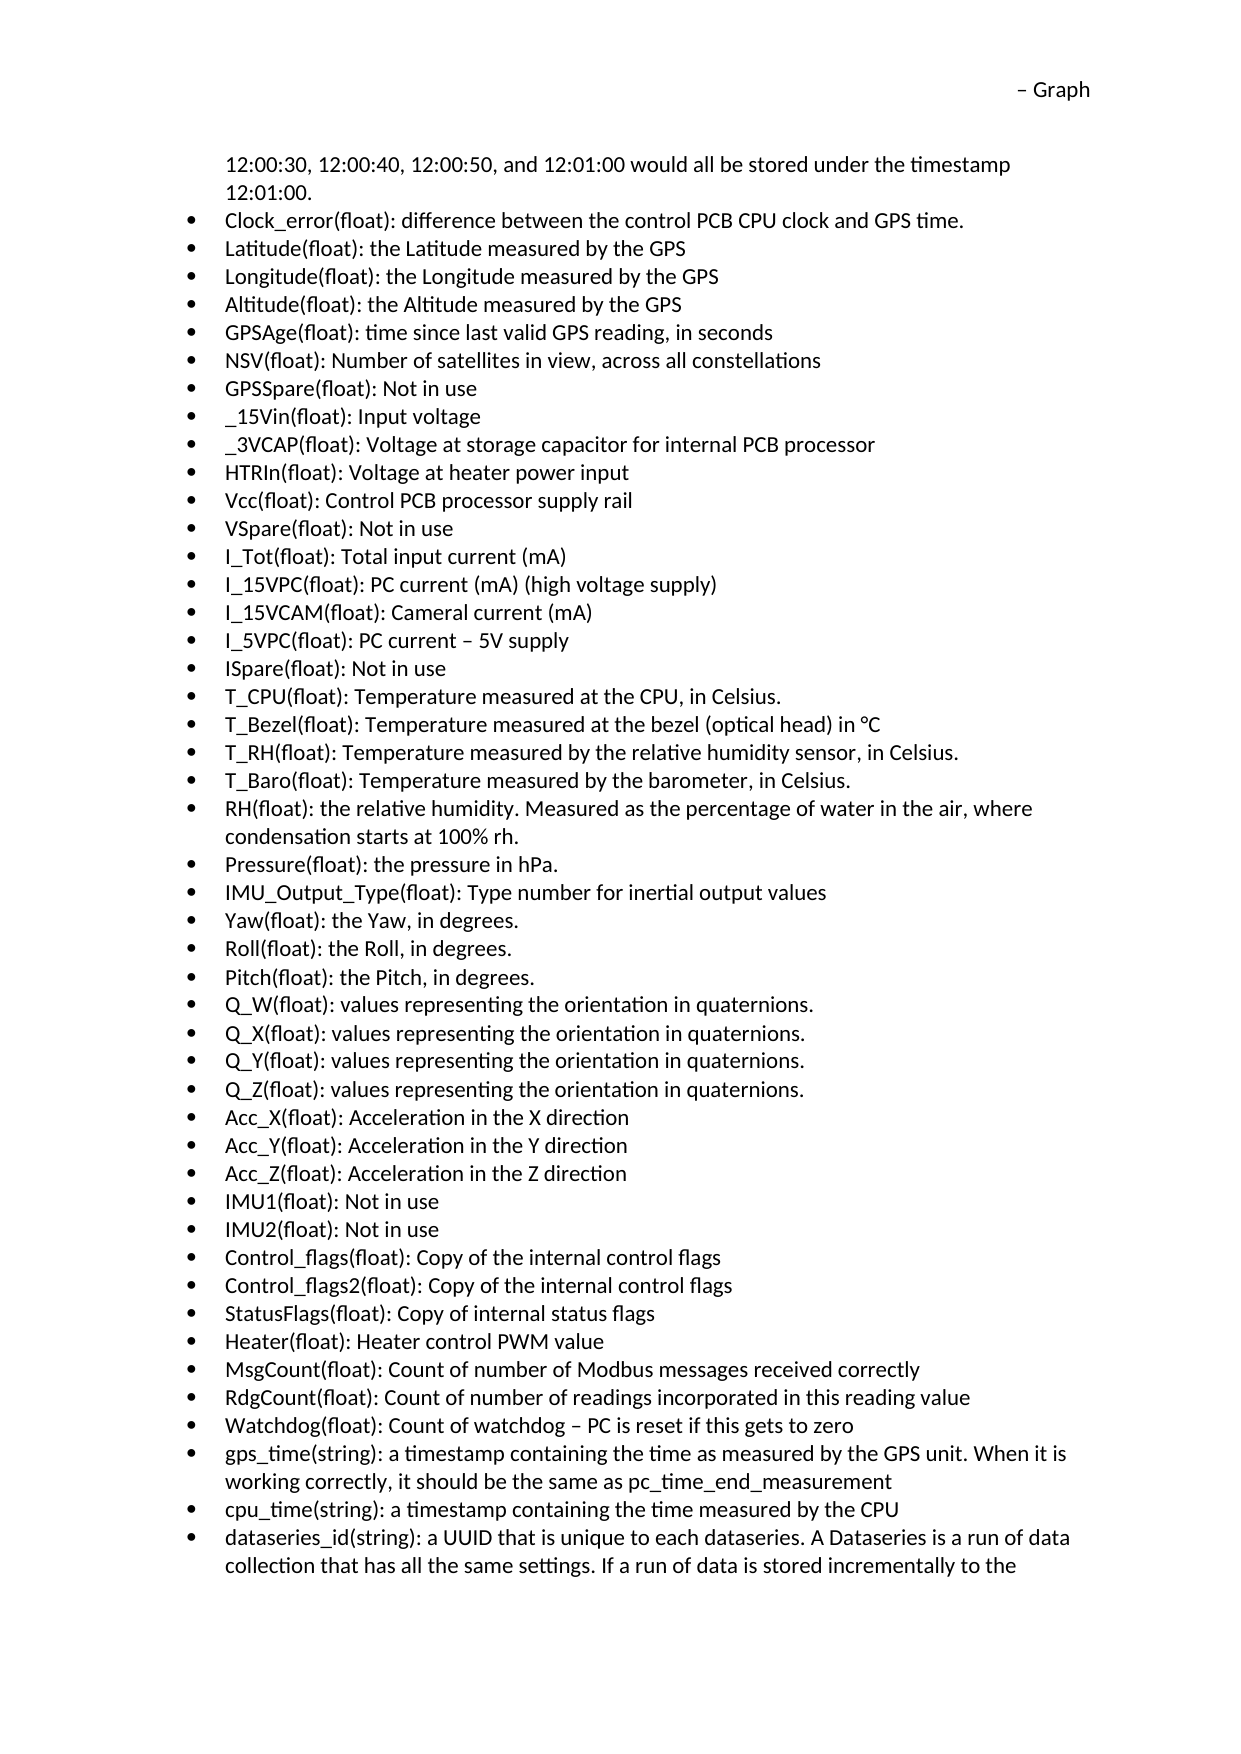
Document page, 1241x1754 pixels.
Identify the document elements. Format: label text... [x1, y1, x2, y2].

list Acc_X(float): Acceleration in the X direction [187, 1103, 1090, 1131]
list Longitude(float): the Longitude measured by the GPS [187, 262, 1090, 290]
list Pressure(float): the pressure in hPa. [187, 851, 1090, 878]
list Latitude(float): the Latitude measured by the GPS [187, 234, 1090, 262]
list T_RH(float): Temperature measured by the relative humidity sensor, in Celsius. [187, 738, 1090, 766]
list IMU_Output_Type(float): Type number for inertial output values [187, 878, 1090, 907]
list Q_X(float): values representing the orientation in quaternions. [187, 1019, 1090, 1047]
list Watchdog(float): Count of watchdog – PC is reset if this gets to zero [187, 1411, 1090, 1439]
list VSpare(float): Not in use [187, 514, 1090, 542]
list Q_Y(float): values representing the orientation in quaternions. [187, 1047, 1090, 1075]
list Vcc(float): Control PCB processor supply rail [187, 486, 1090, 514]
list HTRIn(float): Voltage at heater power input [187, 458, 1090, 486]
list Heater(float): Heater control PWM value [187, 1327, 1090, 1355]
list I_15VCAM(float): Cameral current (mA) [187, 598, 1090, 626]
list RH(float): the relative humidity. Measured as the percentage of water in the air, where condensation starts at 100% rh. [187, 794, 1090, 851]
list I_5VPC(float): PC current – 5V supply [187, 626, 1090, 654]
list MsgCount(float): Count of number of Modbus messages received correctly [187, 1355, 1090, 1383]
list _15Vin(float): Input voltage [187, 402, 1090, 430]
list Control_flags2(float): Copy of the internal control flags [187, 1271, 1090, 1299]
list _3VCAP(float): Voltage at storage capacitor for internal PCB processor [187, 430, 1090, 458]
list GPSAge(float): time since last valid GPS reading, in seconds [187, 318, 1090, 346]
list Clock_error(float): difference between the control PCB CPU clock and GPS time. [187, 206, 1090, 234]
list Altitude(float): the Altitude measured by the GPS [187, 290, 1090, 318]
list IMU2(float): Not in use [187, 1215, 1090, 1243]
list I_15VPC(float): PC current (mA) (high voltage supply) [187, 570, 1090, 598]
list Yaw(float): the Yaw, in degrees. [187, 907, 1090, 934]
list T_Baro(float): Temperature measured by the barometer, in Celsius. [187, 766, 1090, 794]
list Acc_Z(float): Acceleration in the Z direction [187, 1159, 1090, 1187]
list I_Tot(float): Total input current (mA) [187, 542, 1090, 570]
list Roll(float): the Roll, in degrees. [187, 934, 1090, 963]
list gps_time(string): a timestamp containing the time as measured by the GPS unit. When it is working correctly, it should be the same as pc_time_end_measurement [187, 1439, 1090, 1495]
list RdgCount(float): Count of number of readings incorporated in this reading value [187, 1383, 1090, 1411]
list GPSSpare(float): Not in use [187, 374, 1090, 402]
list StatusFlags(float): Copy of internal status flags [187, 1299, 1090, 1327]
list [187, 150, 1090, 206]
list cpu_time(string): a timestamp containing the time measured by the CPU [187, 1495, 1090, 1523]
list T_CPU(float): Temperature measured at the CPU, in Celsius. [187, 682, 1090, 710]
list Pitch(float): the Pitch, in degrees. [187, 963, 1090, 991]
list Q_Z(float): values representing the orientation in quaternions. [187, 1075, 1090, 1103]
list Control_flags(float): Copy of the internal control flags [187, 1243, 1090, 1271]
list ISpare(float): Not in use [187, 654, 1090, 682]
list Acc_Y(float): Acceleration in the Y direction [187, 1131, 1090, 1159]
list Q_W(float): values representing the orientation in quaternions. [187, 991, 1090, 1019]
list NSV(float): Number of satellites in view, across all constellations [187, 346, 1090, 374]
list IMU1(float): Not in use [187, 1187, 1090, 1215]
list T_Bezel(float): Temperature measured at the bezel (optical head) in °C [187, 710, 1090, 738]
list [187, 1523, 1090, 1579]
